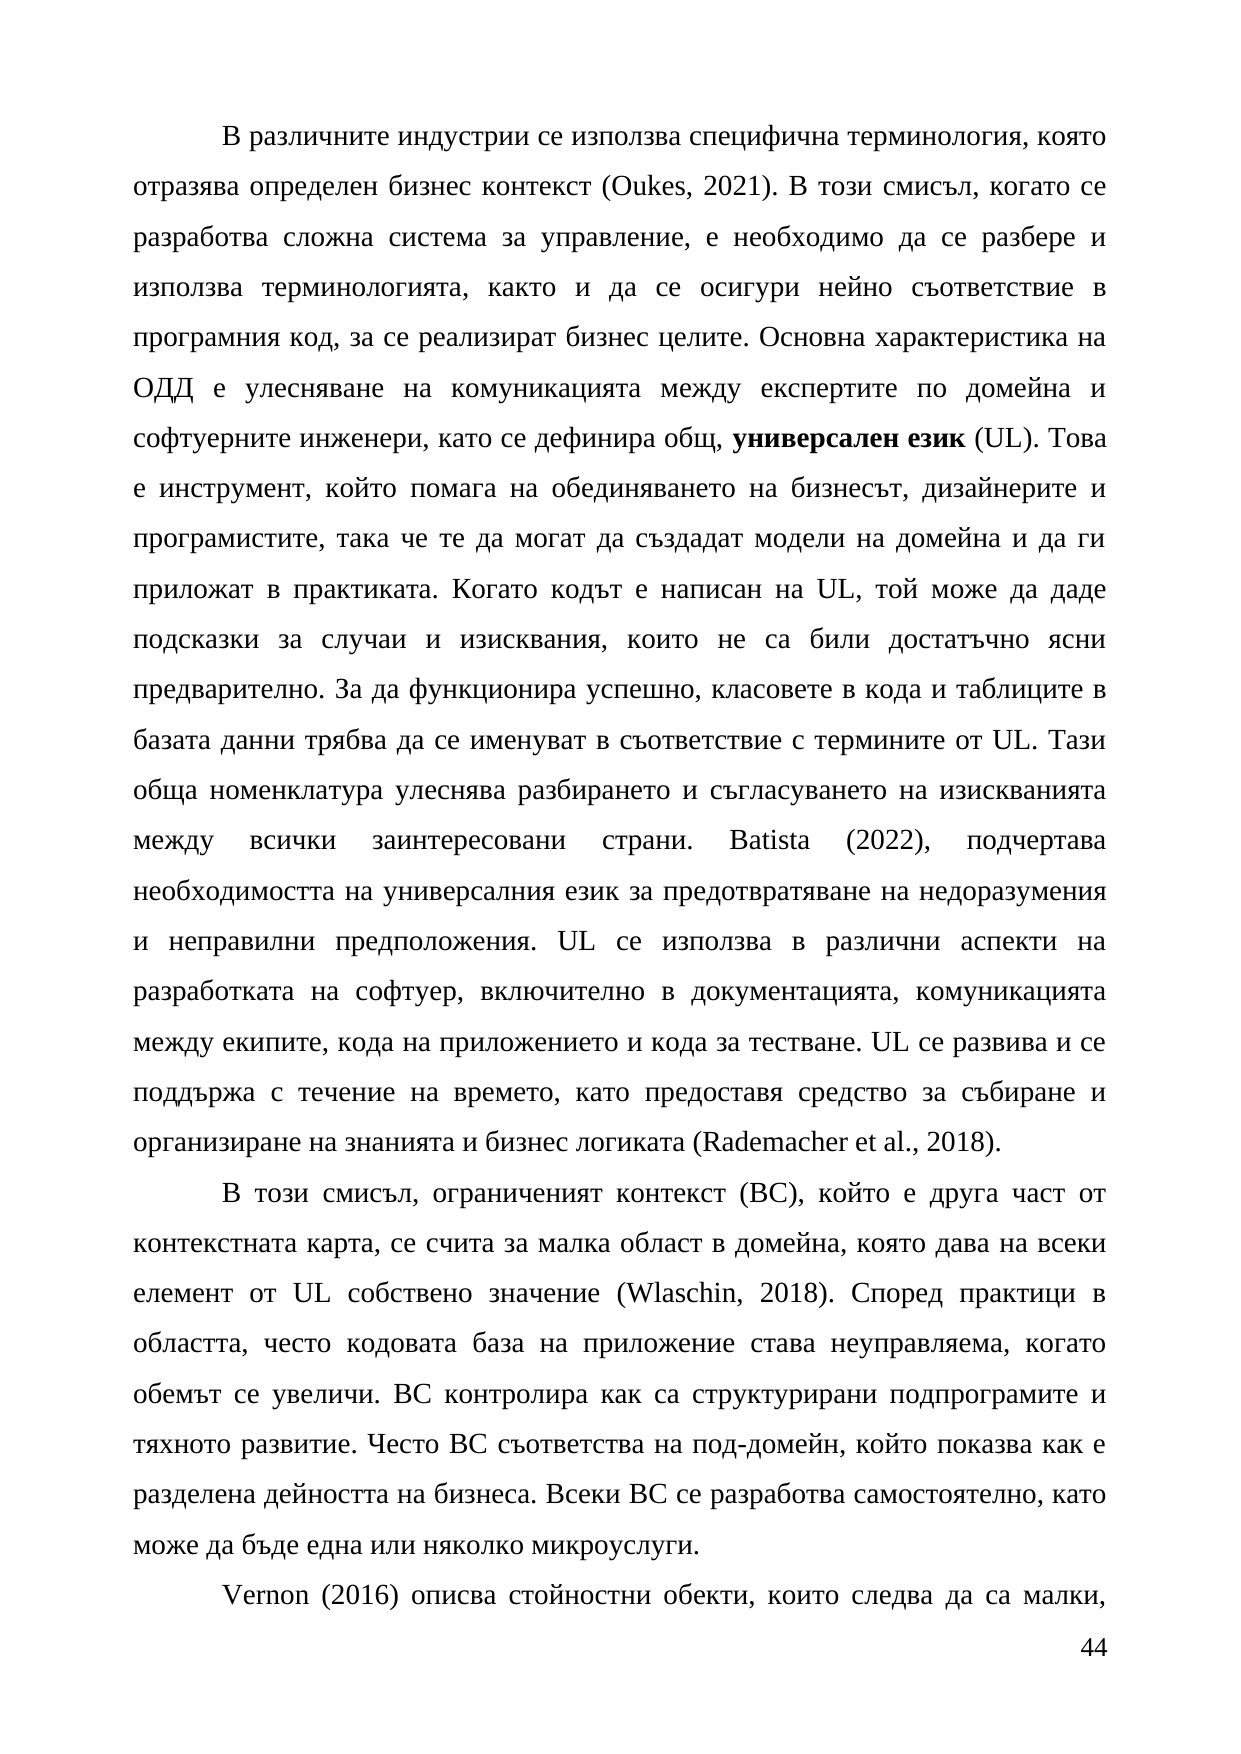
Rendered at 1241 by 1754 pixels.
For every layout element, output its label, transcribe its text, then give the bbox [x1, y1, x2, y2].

text В различните индустрии се използва специфична терминология, която отразява определен бизнес контекст (Oukes, 2021). В този смисъл, когато се разработва сложна система за управление, е необходимо да се разбере и използва терминологията, както и да се осигури нейно съответствие в програмния код, за се реализират бизнес целите. Основна характеристика на ОДД е улесняване на комуникацията между експертите по домейна и софтуерните инженери, като се дефинира общ, универсален език (UL). Това е инструмент, който помага на обединяването на бизнесът, дизайнерите и програмистите, така че те да могат да създадат модели на домейна и да ги приложат в практиката. Когато кодът е написан на UL, той може да даде подсказки за случаи и изисквания, които не са били достатъчно ясни предварително. За да функционира успешно, класовете в кода и таблиците в базата данни трябва да се именуват в съответствие с термините от UL. Тази обща номенклатура улеснява разбирането и съгласуването на изискванията между всички заинтересовани страни. Batista (2022), подчертава необходимостта на универсалния език за предотвратяване на недоразумения и неправилни предположения. UL се използва в различни аспекти на разработката на софтуер, включително в документацията, комуникацията между екипите, кода на приложението и кода за тестване. UL се развива и се поддържа с течение на времето, като предоставя средство за събиране и организиране на знанията и бизнес логиката (Rademacher et al., 2018). [133, 118, 1107, 1158]
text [133, 1577, 1107, 1611]
text В този смисъл, ограниченият контекст (BC), който е друга част от контекстната карта, се счита за малка област в домейна, която дава на всеки елемент от UL собствено значение (Wlaschin, 2018). Според практици в областта, често кодовата база на приложение става неуправляема, когато обемът се увеличи. BC контролира как са структурирани подпрограмите и тяхното развитие. Често BC съответства на под-домейн, който показва как е разделена дейността на бизнеса. Всеки BC се разработва самостоятелно, като може да бъде една или няколко микроуслуги. [133, 1175, 1107, 1560]
